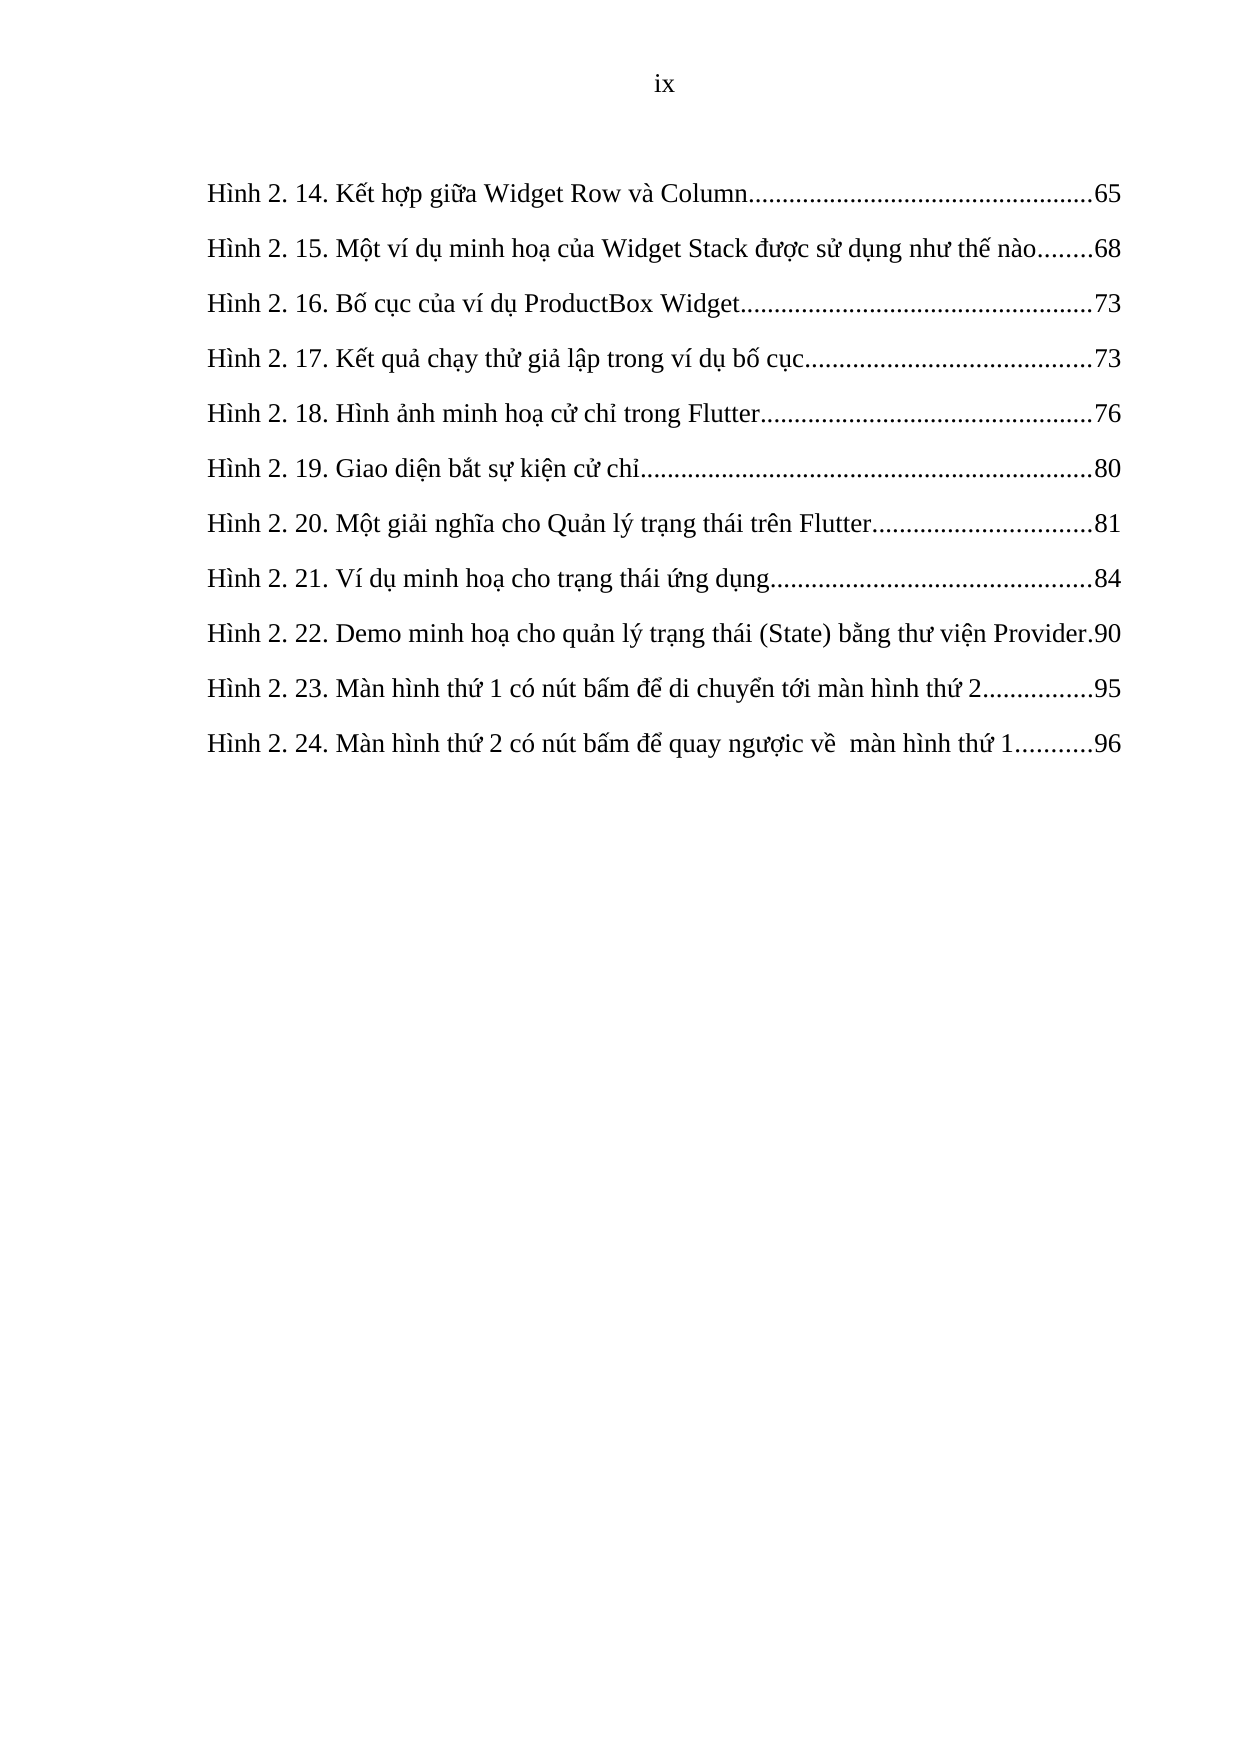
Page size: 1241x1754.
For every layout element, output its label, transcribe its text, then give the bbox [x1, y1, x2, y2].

text Hình 2. 21. Ví dụ minh hoạ cho trạng thái ứng dụng 84 [207, 562, 1122, 593]
text Hình 2. 24. Màn hình thứ 2 có nút bấm để quay ngượic về màn hình thứ 1 96 [207, 727, 1122, 758]
text Hình 2. 16. Bố cục của ví dụ ProductBox Widget 73 [207, 287, 1122, 318]
text Hình 2. 20. Một giải nghĩa cho Quản lý trạng thái trên Flutter 81 [207, 507, 1122, 538]
text Hình 2. 14. Kết hợp giữa Widget Row và Column 65 [207, 177, 1122, 208]
text Hình 2. 19. Giao diện bắt sự kiện cử chỉ 80 [207, 452, 1122, 483]
text Hình 2. 23. Màn hình thứ 1 có nút bấm để di chuyển tới màn hình thứ 2 95 [207, 672, 1122, 703]
text Hình 2. 22. Demo minh hoạ cho quản lý trạng thái (State) bằng thư viện Provider 90 [207, 617, 1122, 648]
text Hình 2. 15. Một ví dụ minh hoạ của Widget Stack được sử dụng như thế nào 68 [207, 232, 1122, 263]
text Hình 2. 17. Kết quả chạy thử giả lập trong ví dụ bố cục 73 [207, 342, 1122, 373]
text Hình 2. 18. Hình ảnh minh hoạ cử chỉ trong Flutter 76 [207, 397, 1122, 428]
